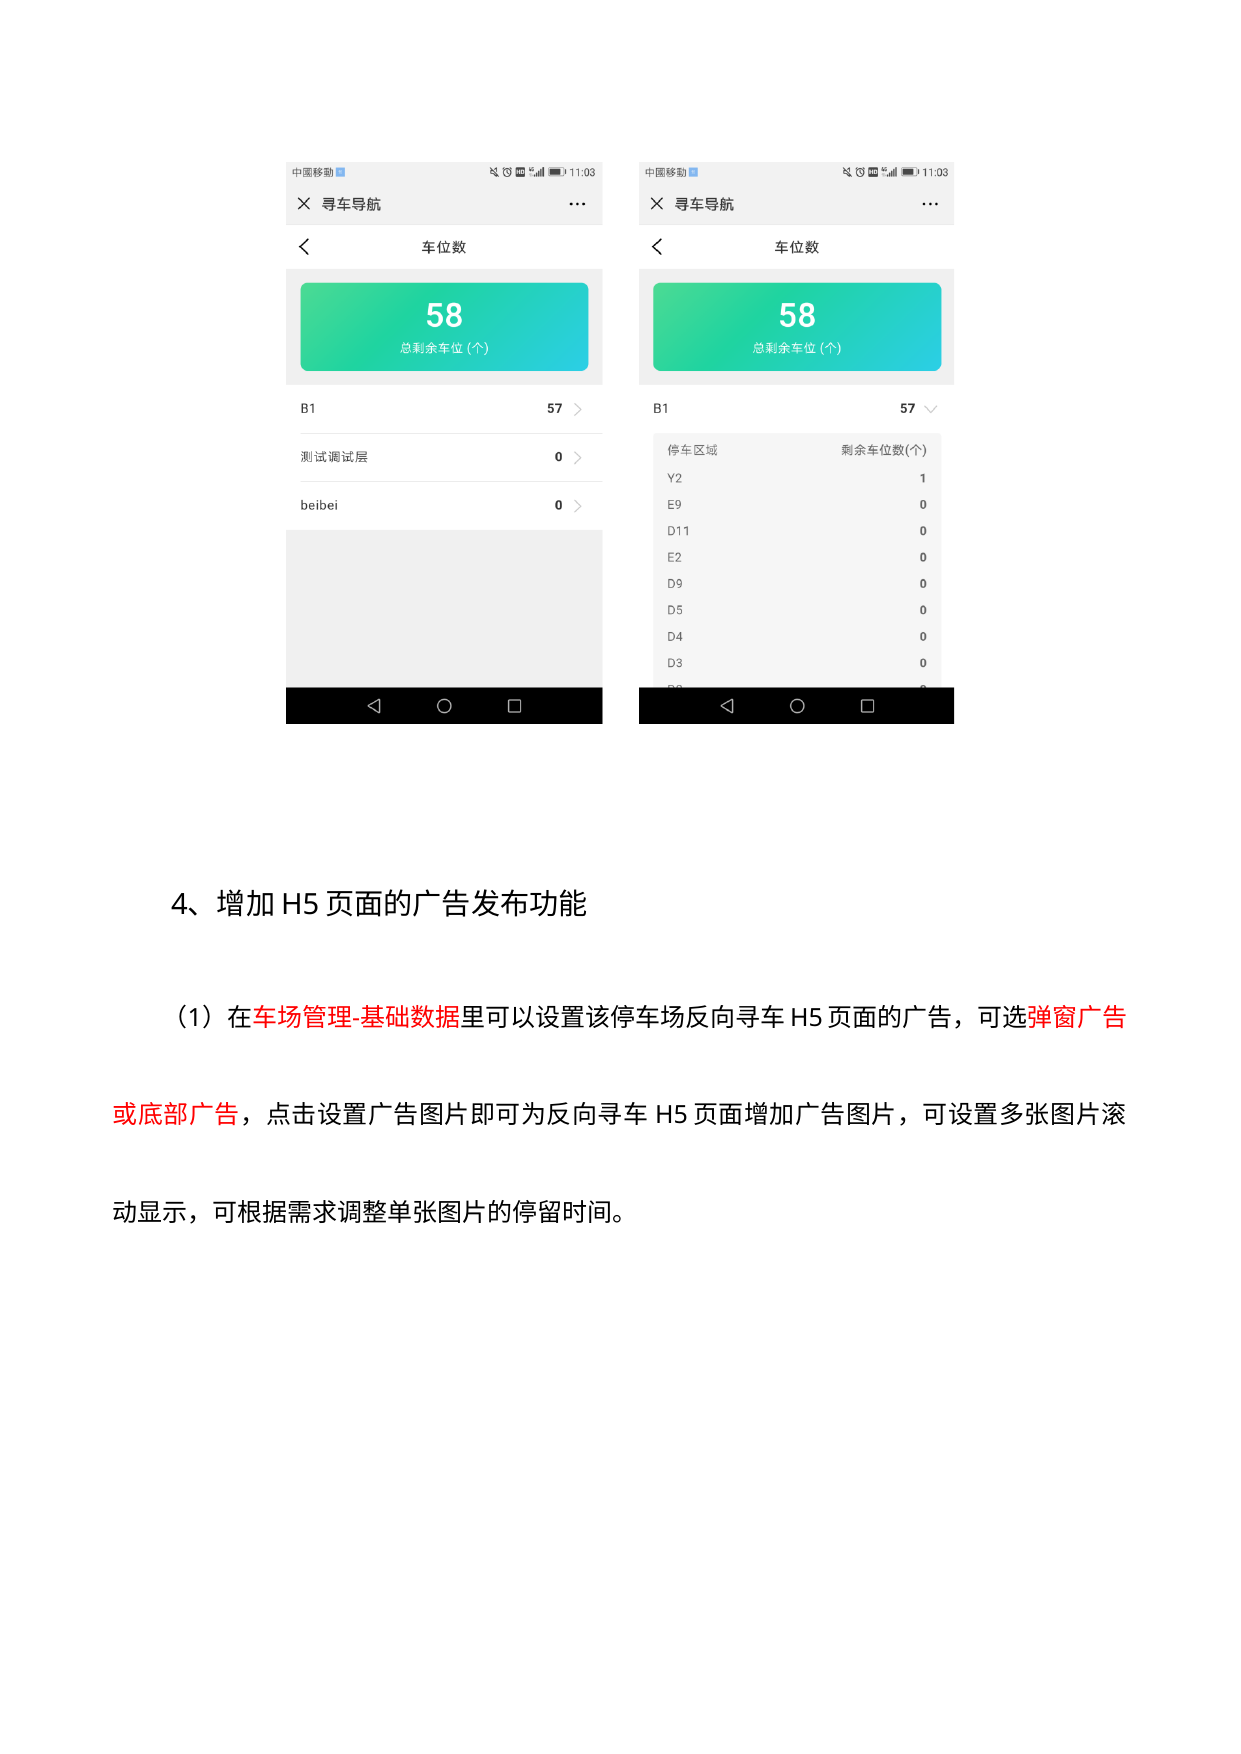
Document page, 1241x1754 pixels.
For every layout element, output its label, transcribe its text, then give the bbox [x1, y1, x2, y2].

picture [286, 162, 955, 724]
subtitle 增加H5页面的广告发布功能 [112, 869, 1128, 934]
list （1）在车场管理-基础数据里可以设置该停车场反向寻车H5页面的广告，可选弹窗广告或底部广告，点击设置广告图片即可为反向寻车H5页面增加广告图片，可设置多张图片滚动显示，可根据需求调整单张图片的停留时间。 [112, 983, 1128, 1243]
